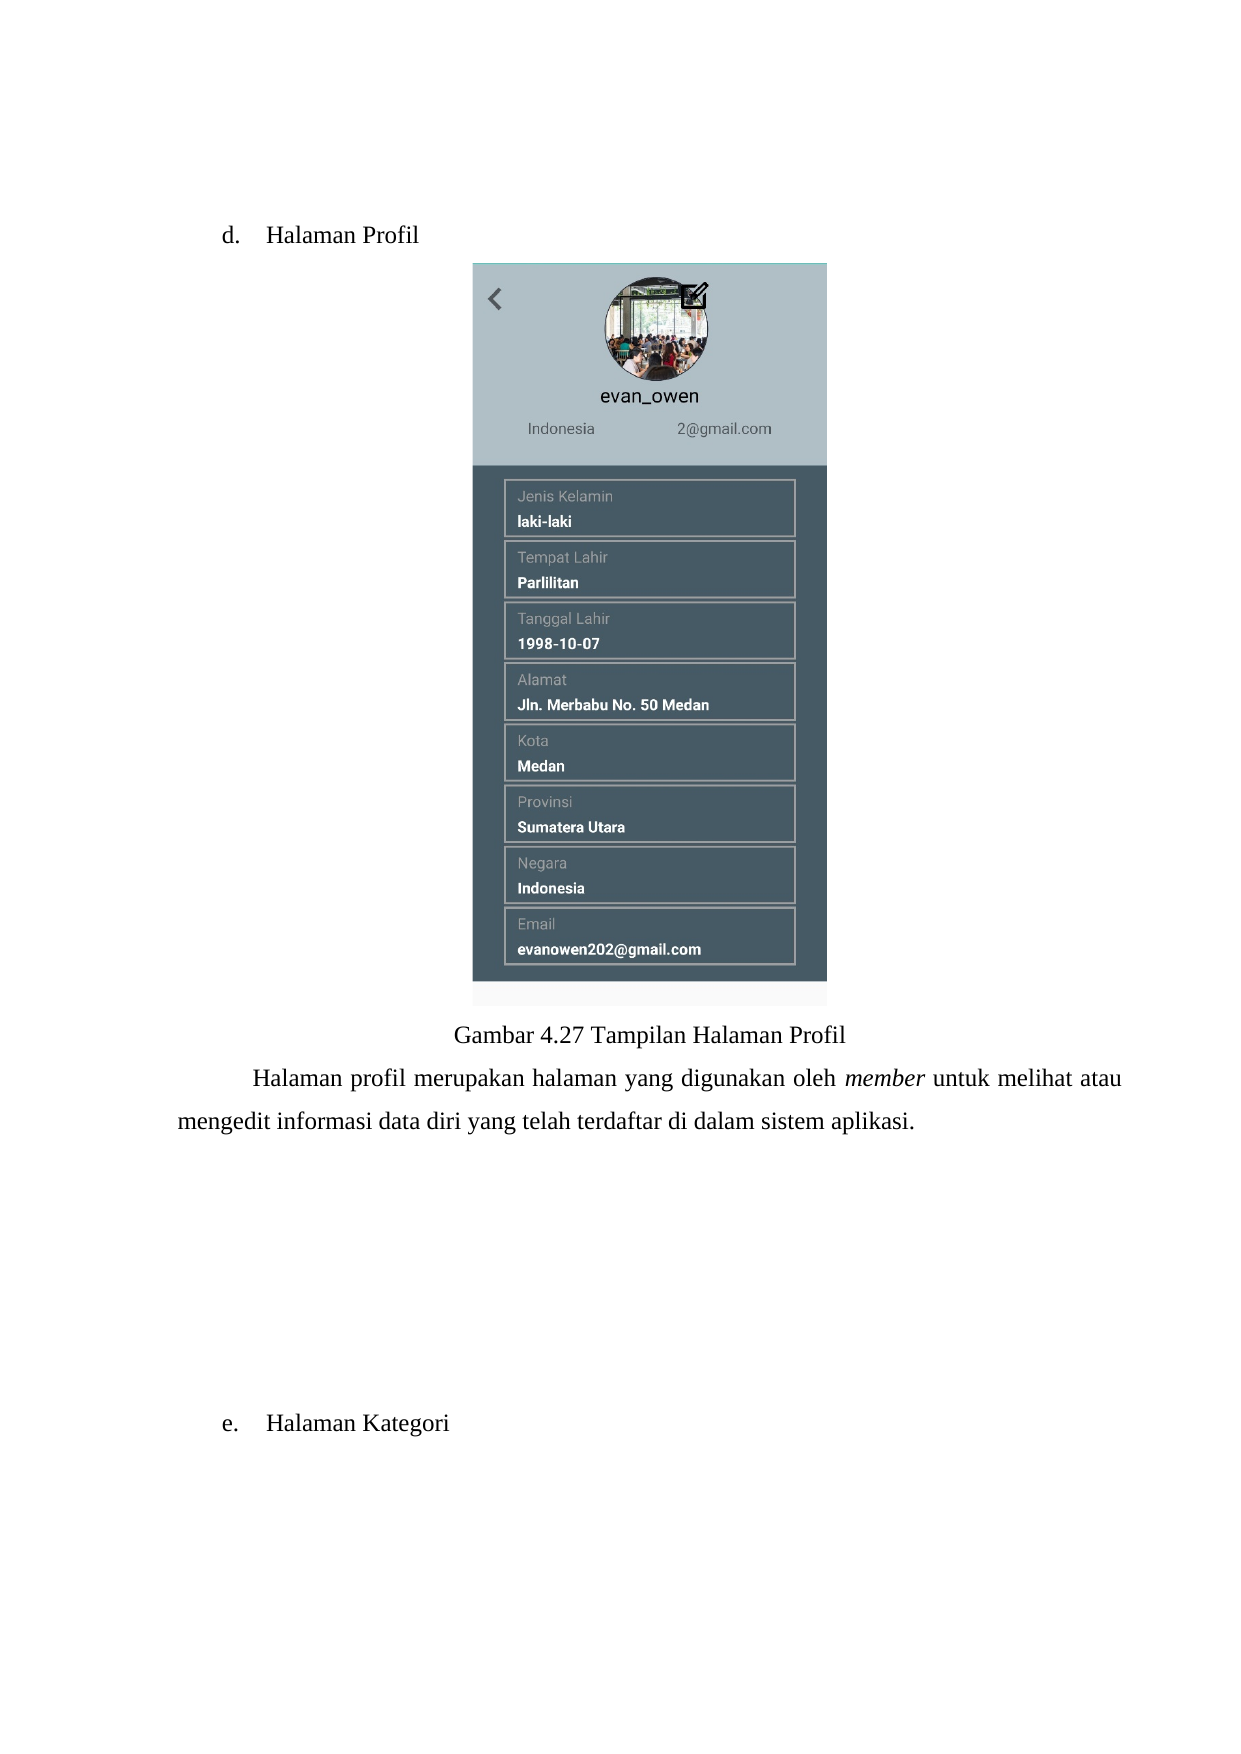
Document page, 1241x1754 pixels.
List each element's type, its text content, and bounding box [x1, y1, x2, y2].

list Halaman Profil [222, 220, 1122, 249]
text Halaman profil merupakan halaman yang digunakan oleh member untuk melihat atau mengedit informasi data diri yang telah terdaftar di dalam sistem aplikasi. [177, 1063, 1122, 1135]
picture [472, 263, 827, 1006]
list Halaman Kategori [222, 1408, 1122, 1437]
